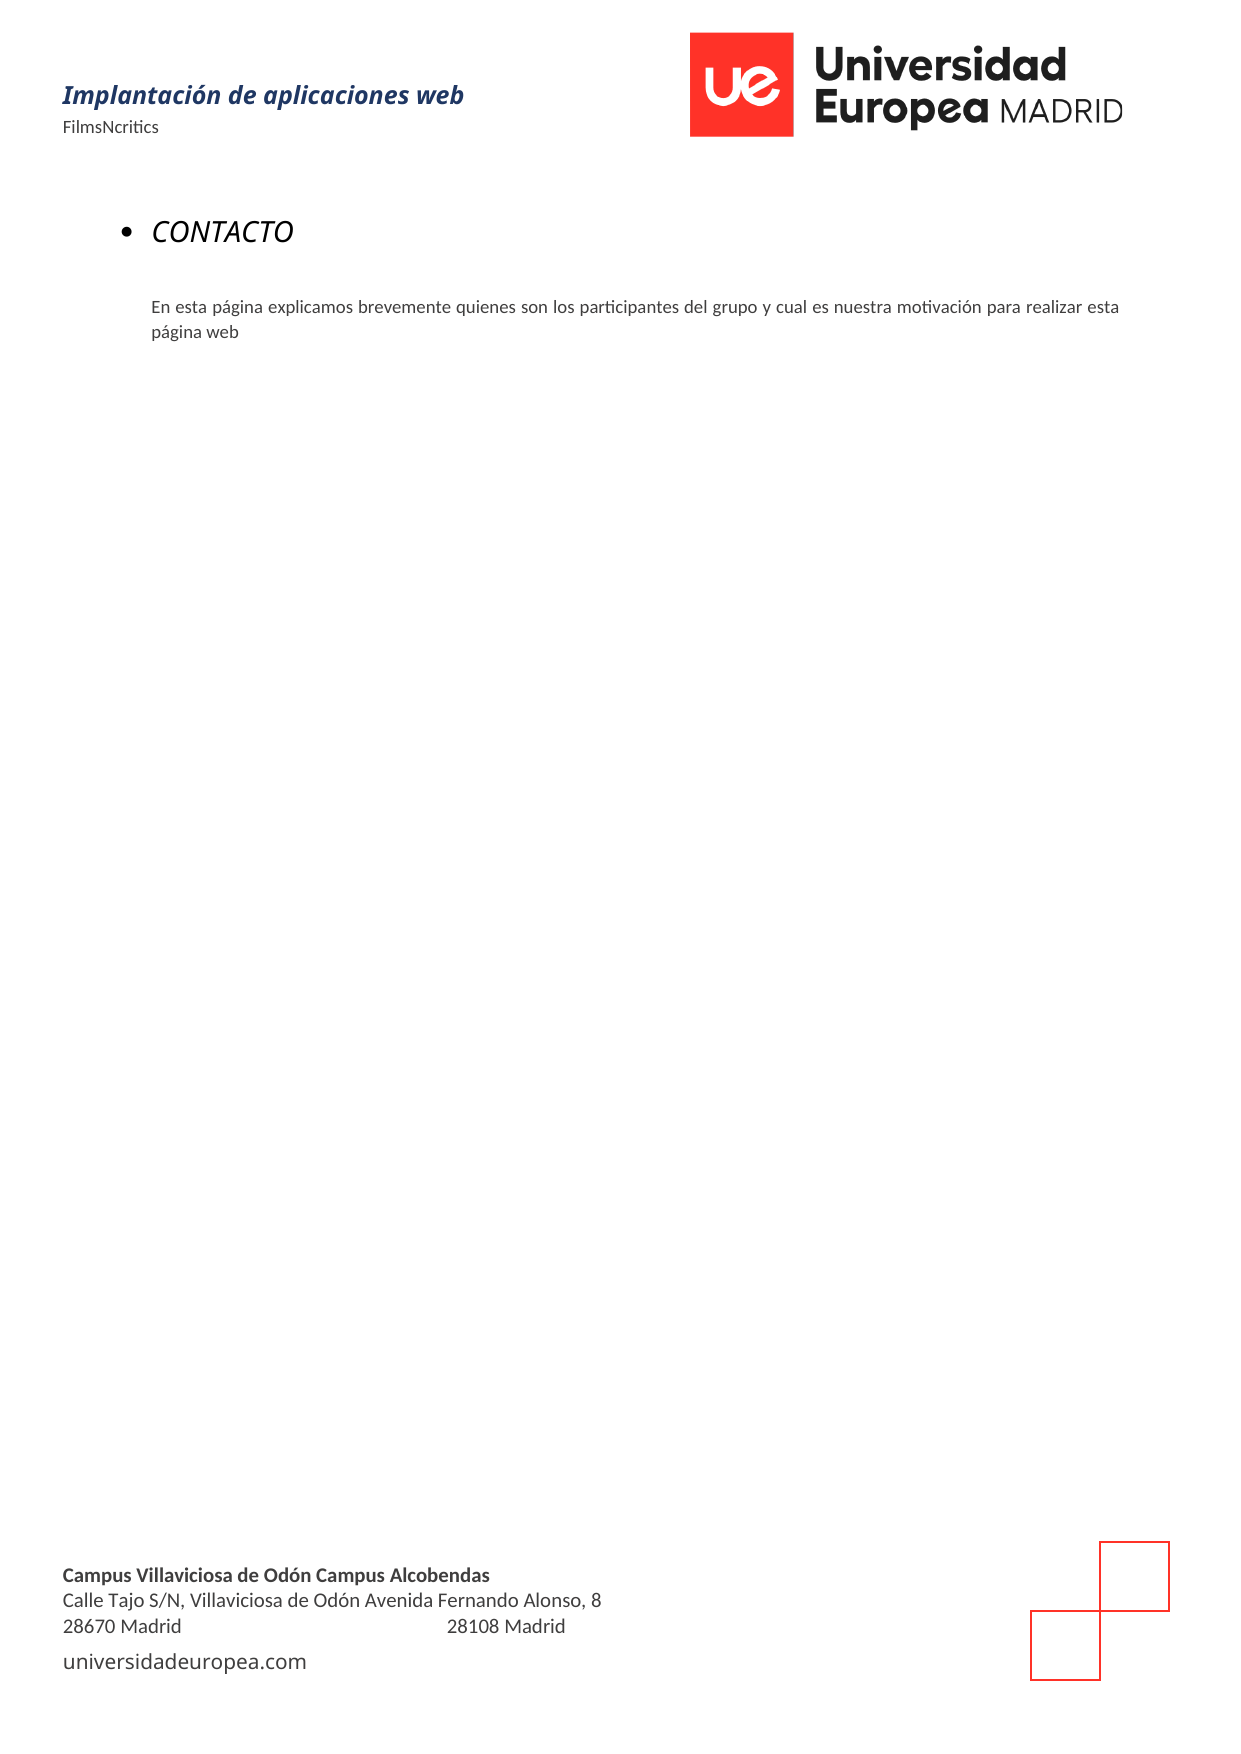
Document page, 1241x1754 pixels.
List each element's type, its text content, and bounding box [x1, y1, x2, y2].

subtitle CONTACTO [122, 211, 1122, 251]
text En esta página explicamos brevemente quienes son los participantes del grupo y cual es nuestra motivación para realizar esta página web [151, 295, 1122, 343]
picture [690, 32, 1123, 137]
